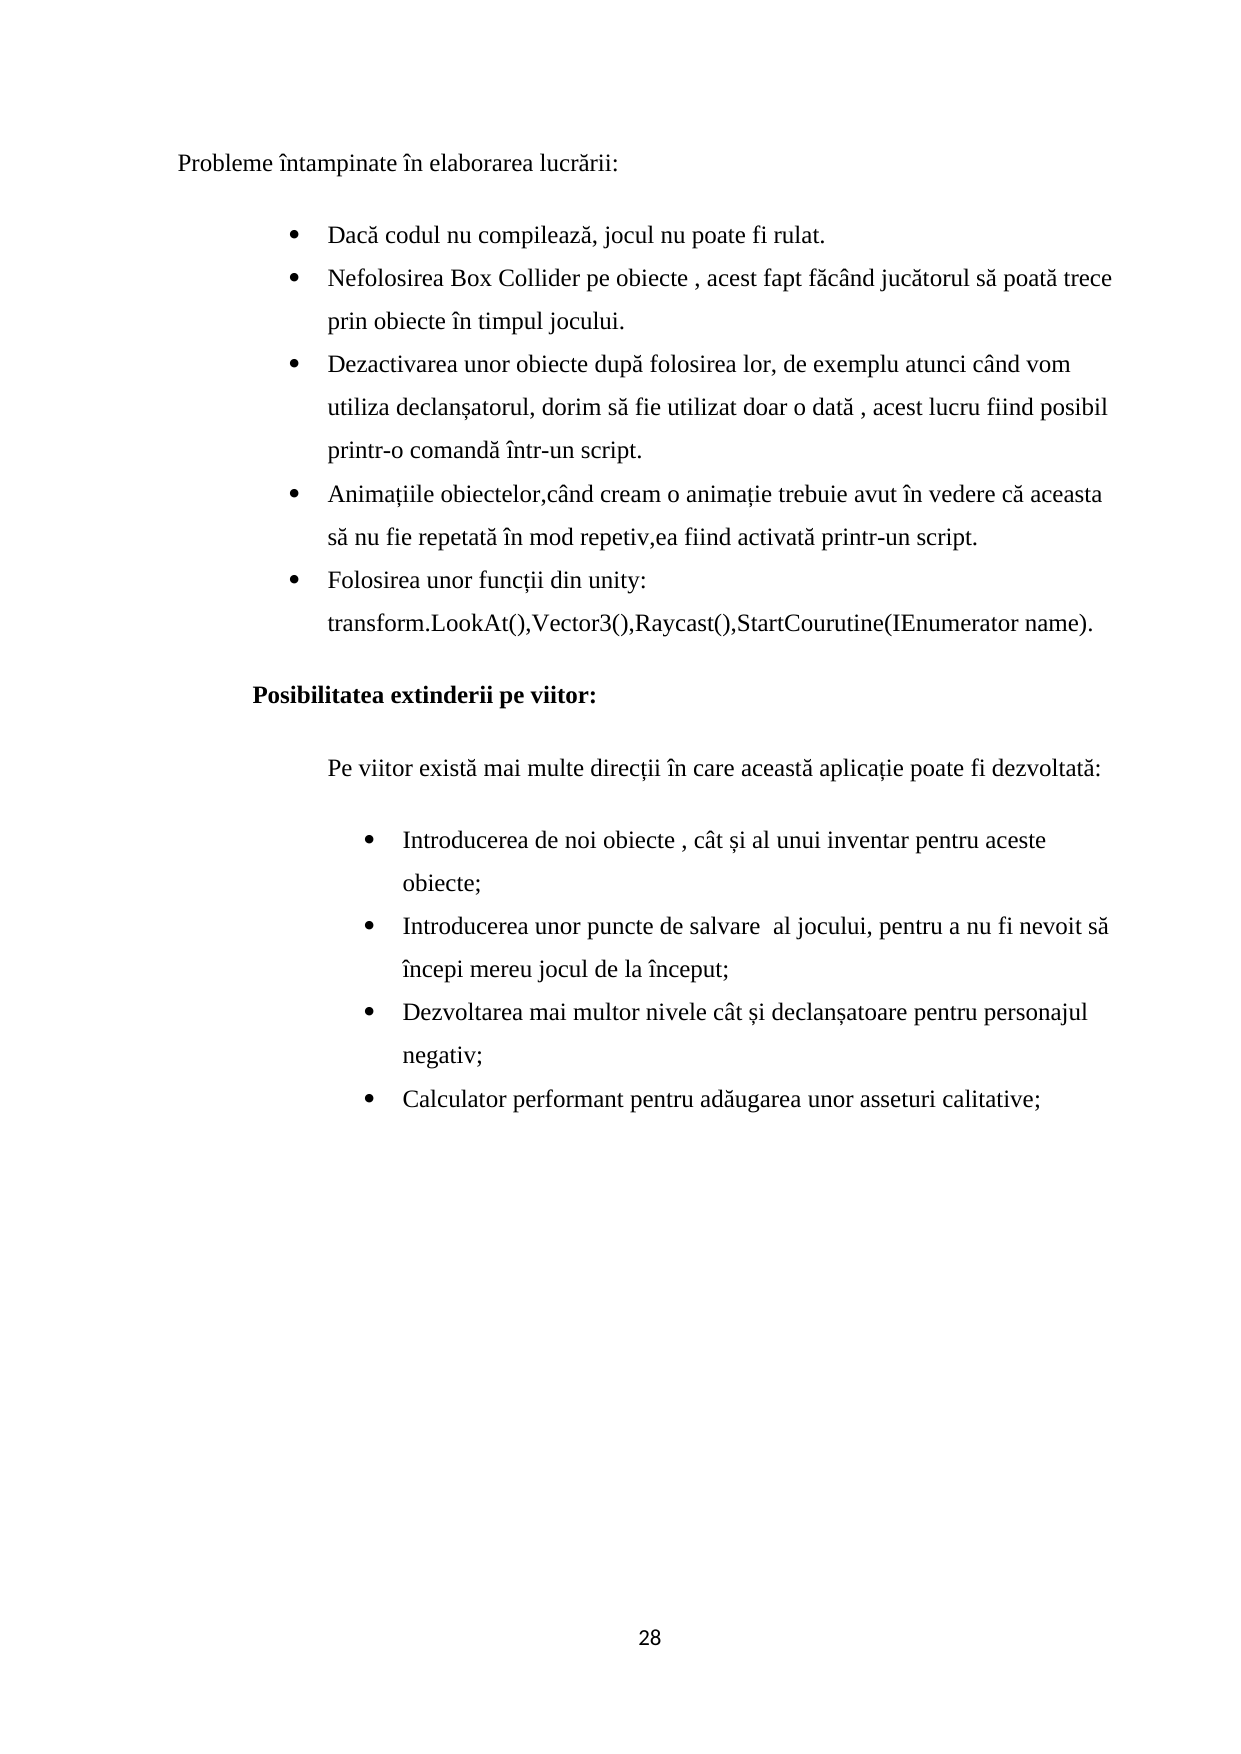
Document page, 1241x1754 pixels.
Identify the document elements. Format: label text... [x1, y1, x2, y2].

text Pe viitor există mai multe direcții în care această aplicație poate fi dezvoltată: [252, 753, 1122, 781]
text Probleme întampinate în elaborarea lucrării: [177, 148, 1122, 176]
list Dezactivarea unor obiecte după folosirea lor, de exemplu atunci când vom utiliza declanșatorul, dorim să fie utilizat doar o dată , acest lucru fiind posibil printr-o comandă într-un script. [290, 349, 1122, 464]
list Folosirea unor funcții din unity: transform.LookAt(),Vector3(),Raycast(),StartCourutine(IEnumerator name). [290, 565, 1122, 637]
list Dezvoltarea mai multor nivele cât și declanșatoare pentru personajul negativ; [365, 997, 1122, 1069]
list Introducerea unor puncte de salvare al jocului, pentru a nu fi nevoit să începi mereu jocul de la început; [365, 911, 1122, 983]
text Posibilitatea extinderii pe viitor: [252, 680, 1122, 709]
list Animațiile obiectelor,când cream o animație trebuie avut în vedere că aceasta să nu fie repetată în mod repetiv,ea fiind activată printr-un script. [290, 479, 1122, 551]
list Nefolosirea Box Collider pe obiecte , acest fapt făcând jucătorul să poată trece prin obiecte în timpul jocului. [290, 263, 1122, 335]
list Introducerea de noi obiecte , cât și al unui inventar pentru aceste obiecte; [365, 825, 1122, 897]
list Calculator performant pentru adăugarea unor asseturi calitative; [365, 1084, 1122, 1112]
list Dacă codul nu compilează, jocul nu poate fi rulat. [290, 220, 1122, 249]
